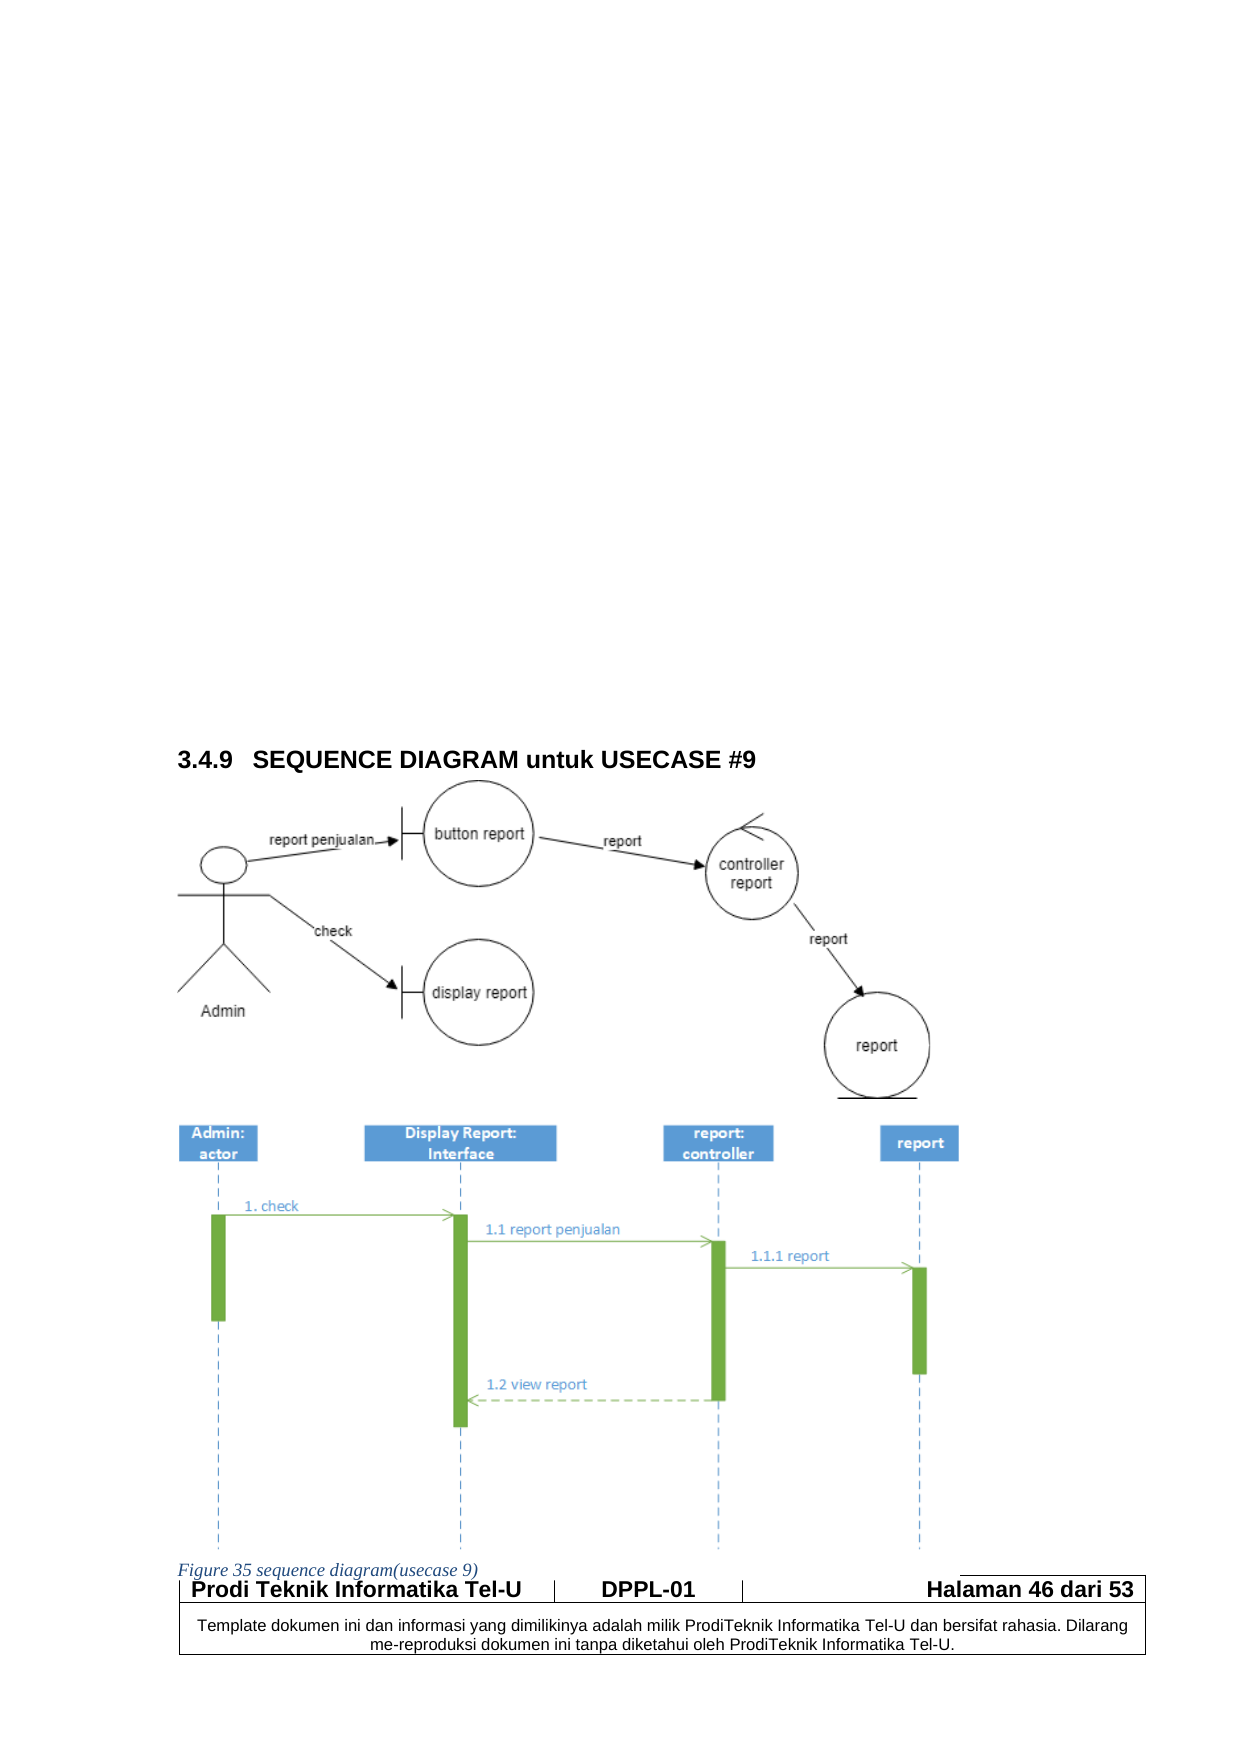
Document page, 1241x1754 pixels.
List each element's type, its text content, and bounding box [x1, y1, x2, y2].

subtitle SEQUENCE DIAGRAM untuk USECASE #9 [177, 745, 1122, 773]
picture [177, 1117, 960, 1550]
picture [177, 780, 931, 1099]
